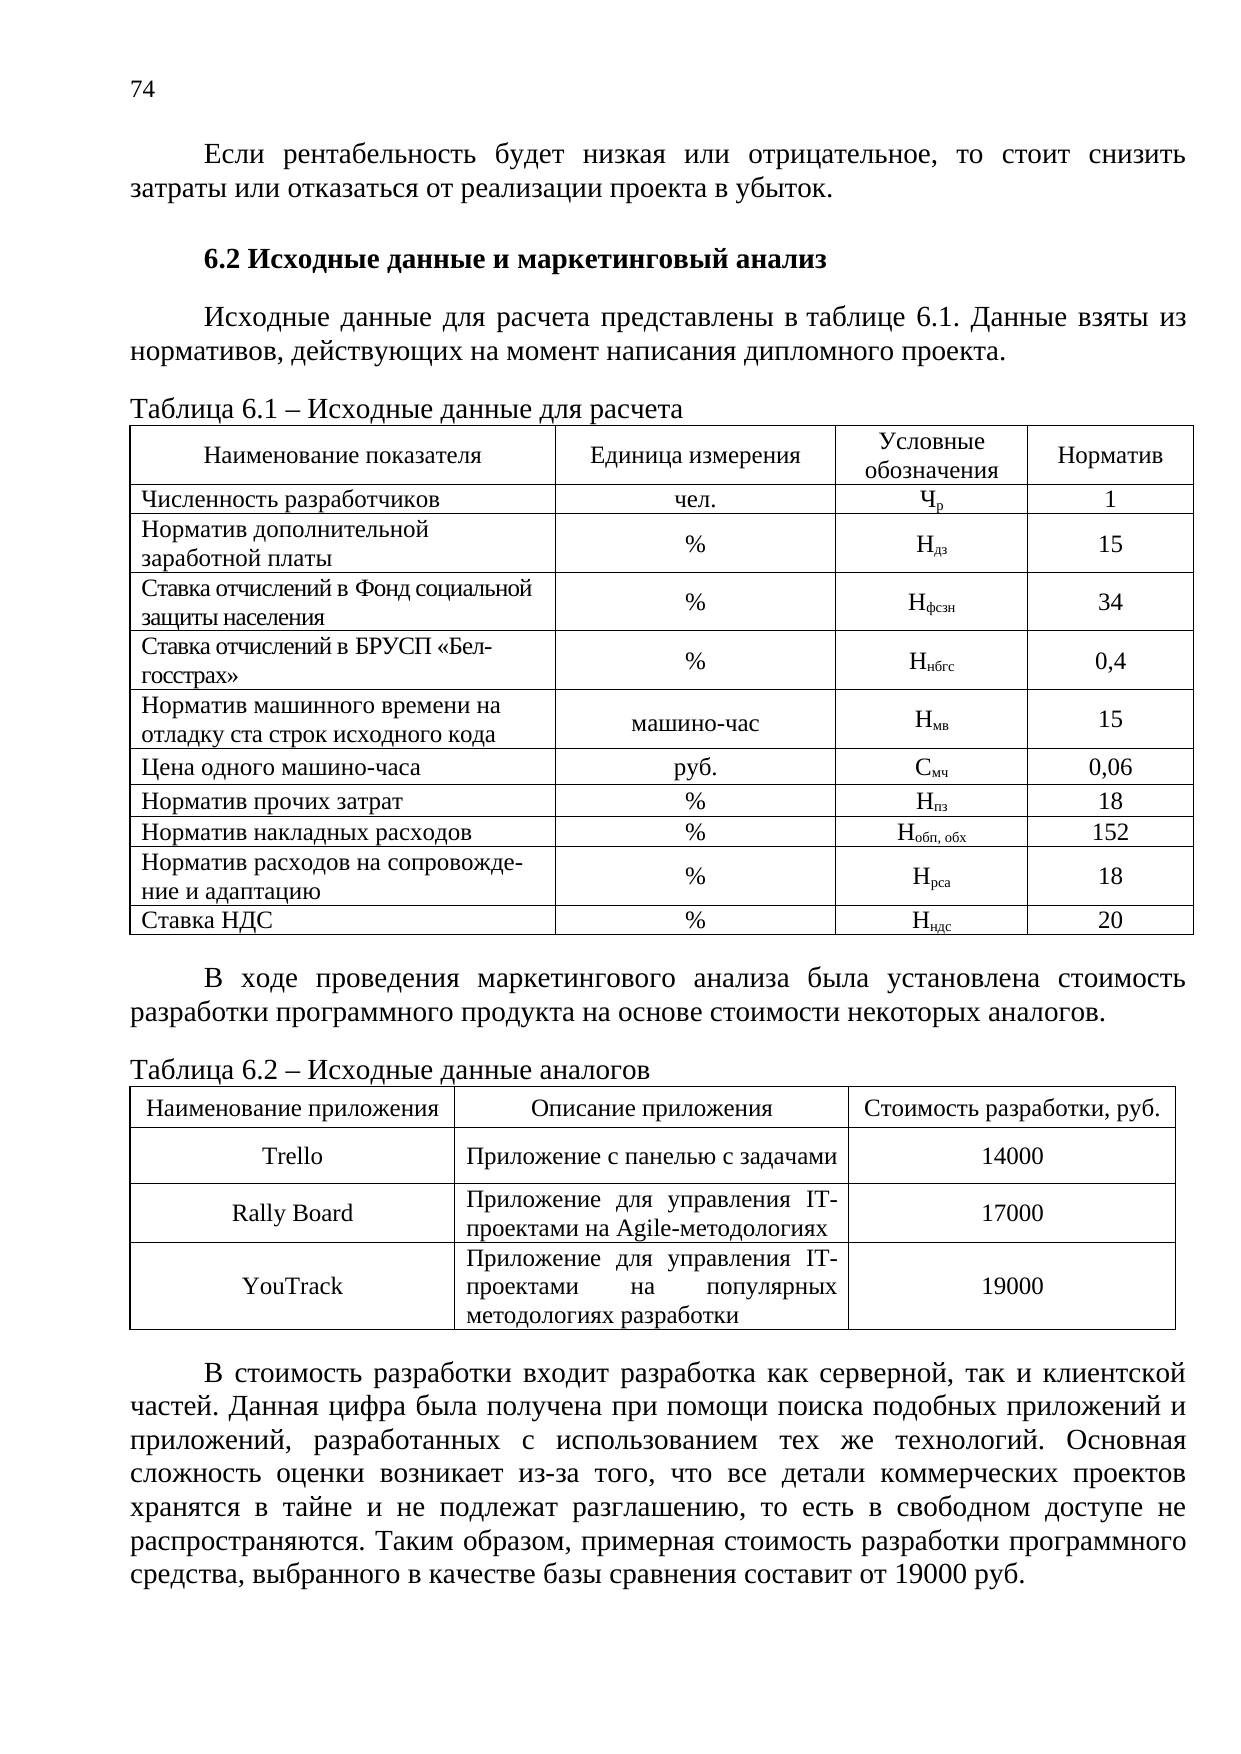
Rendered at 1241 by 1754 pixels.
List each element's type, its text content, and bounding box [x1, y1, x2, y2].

table_cell % [556, 514, 835, 572]
text В стоимость разработки входит разработка как серверной, так и клиентской частей. Данная цифра была получена при помощи поиска подобных приложений и приложений, разработанных с использованием тех же технологий. Основная сложность оценки возникает из-за того, что все детали коммерческих проектов хранятся в тайне и не подлежат разглашению, то есть в свободном доступе не распространяются. Таким образом, примерная стоимость разработки программного средства, выбранного в качестве базы сравнения составит от 19000 руб. [130, 1355, 1187, 1590]
table_cell Ставка НДС [131, 906, 555, 934]
table_cell % [556, 785, 835, 816]
table_cell Нпз [836, 785, 1027, 816]
table_cell Приложение для управления IT-проектами на популярных методологиях разработки [455, 1243, 848, 1329]
table_cell YouTrack [131, 1243, 454, 1329]
table_cell Ннбгс [836, 631, 1027, 689]
list В ходе проведения маркетингового анализа была установлена стоимость разработки программного продукта на основе стоимости некоторых аналогов. [130, 960, 1187, 1027]
text Если рентабельность будет низкая или отрицательное, то стоит снизить затраты или отказаться от реализации проекта в убыток. [130, 136, 1187, 203]
table_cell Нмв [836, 690, 1027, 747]
table_cell Смч [836, 749, 1027, 784]
table_cell 152 [1028, 817, 1193, 846]
table_cell машино-час [556, 690, 835, 747]
table_cell 0,4 [1028, 631, 1193, 689]
table_header Описание приложения [455, 1087, 848, 1127]
table_cell Норматив накладных расходов [131, 817, 555, 846]
table_header Единица измерения [556, 426, 835, 483]
table_cell Норматив дополнительной заработной платы [131, 514, 555, 572]
table_cell % [556, 631, 835, 689]
table_cell % [556, 573, 835, 630]
table_cell 0,06 [1028, 749, 1193, 784]
table_cell Приложение с панелью с задачами [455, 1128, 848, 1183]
table_cell Норматив машинного времени на отладку ста строк исходного кода [131, 690, 555, 747]
table_header Наименование показателя [131, 426, 555, 483]
table_cell % [556, 847, 835, 904]
table_cell Rally Board [131, 1184, 454, 1242]
table_cell 1 [1028, 485, 1193, 513]
table_cell Нндс [836, 906, 1027, 934]
table_cell Численность разработчиков [131, 485, 555, 513]
table_cell Ндз [836, 514, 1027, 572]
list Исходные данные и маркетинговый анализ [130, 241, 1187, 274]
table_cell Норматив расходов на сопровожде-ние и адаптацию [131, 847, 555, 904]
table_header Стоимость разработки, руб. [849, 1087, 1175, 1127]
table_cell 15 [1028, 514, 1193, 572]
table_cell Цена одного машино-часа [131, 749, 555, 784]
table_header Наименование приложения [131, 1087, 454, 1127]
table_cell Норматив прочих затрат [131, 785, 555, 816]
text Исходные данные для расчета представлены в таблице 6.1. Данные взяты из нормативов, действующих на момент написания дипломного проекта. [130, 299, 1187, 366]
table_cell % [556, 817, 835, 846]
table_cell Нрса [836, 847, 1027, 904]
table_cell 20 [1028, 906, 1193, 934]
table_cell Нфсзн [836, 573, 1027, 630]
table_cell 15 [1028, 690, 1193, 747]
table_cell Приложение для управления IT-проектами на Agile-методологиях [455, 1184, 848, 1242]
table_cell 17000 [849, 1184, 1175, 1242]
table_cell Ставка отчислений в БРУСП «Бел-госстрах» [131, 631, 555, 689]
table_header Норматив [1028, 426, 1193, 483]
table_cell 34 [1028, 573, 1193, 630]
table_cell 14000 [849, 1128, 1175, 1183]
table_cell 19000 [849, 1243, 1175, 1329]
table_cell Нобп, обх [836, 817, 1027, 846]
table_cell 18 [1028, 785, 1193, 816]
table_header Условные обозначения [836, 426, 1027, 483]
text Таблица 6.2 – Исходные данные аналогов [130, 1052, 1187, 1086]
table_cell руб. [556, 749, 835, 784]
table_cell Ставка отчислений в Фонд социальной защиты населения [131, 573, 555, 630]
table_cell % [556, 906, 835, 934]
text Таблица 6.1 – Исходные данные для расчета [130, 391, 1187, 425]
table_cell Чр [836, 485, 1027, 513]
table_cell 18 [1028, 847, 1193, 904]
table_cell чел. [556, 485, 835, 513]
table_cell Trello [131, 1128, 454, 1183]
